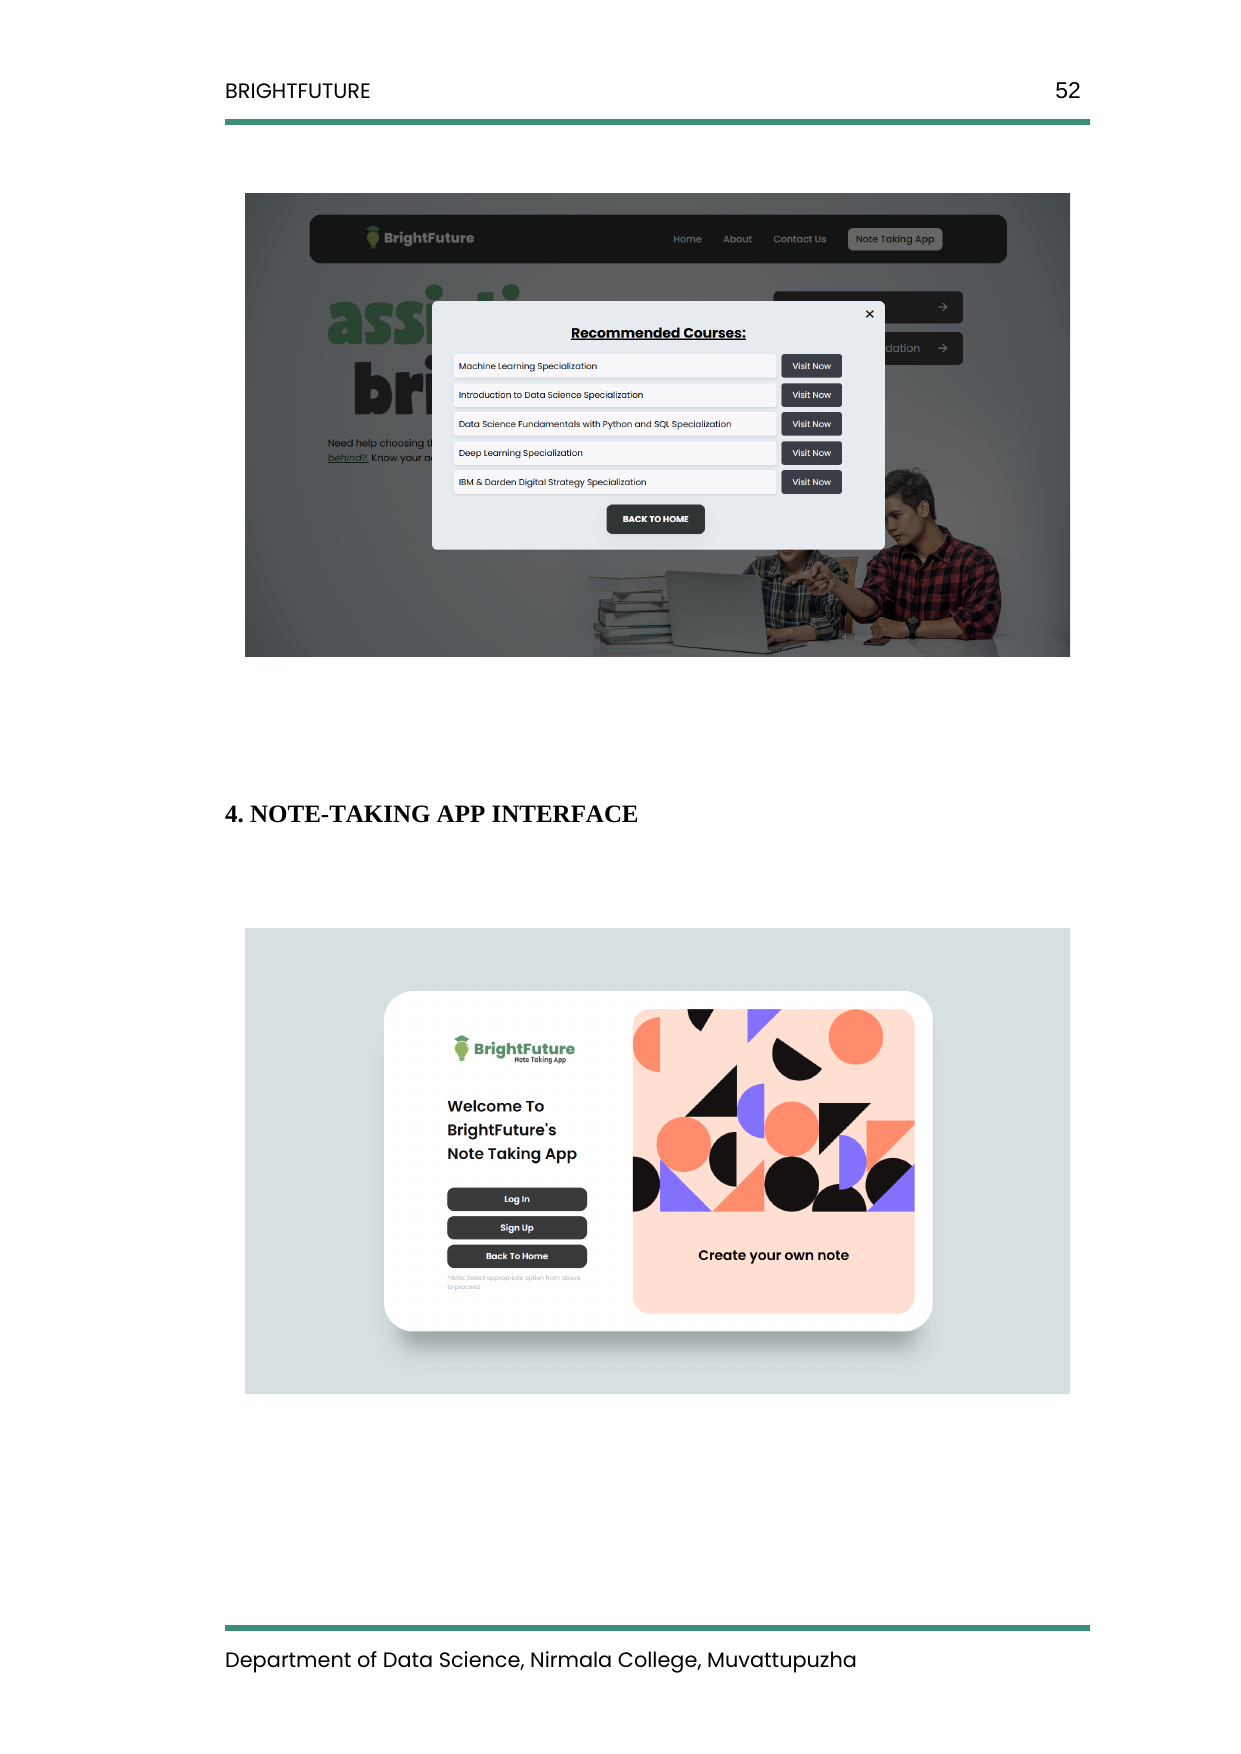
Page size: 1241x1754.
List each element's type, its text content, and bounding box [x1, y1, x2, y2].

picture [245, 928, 1071, 1394]
text 4. NOTE-TAKING APP INTERFACE [225, 799, 1090, 828]
picture [245, 193, 1071, 657]
